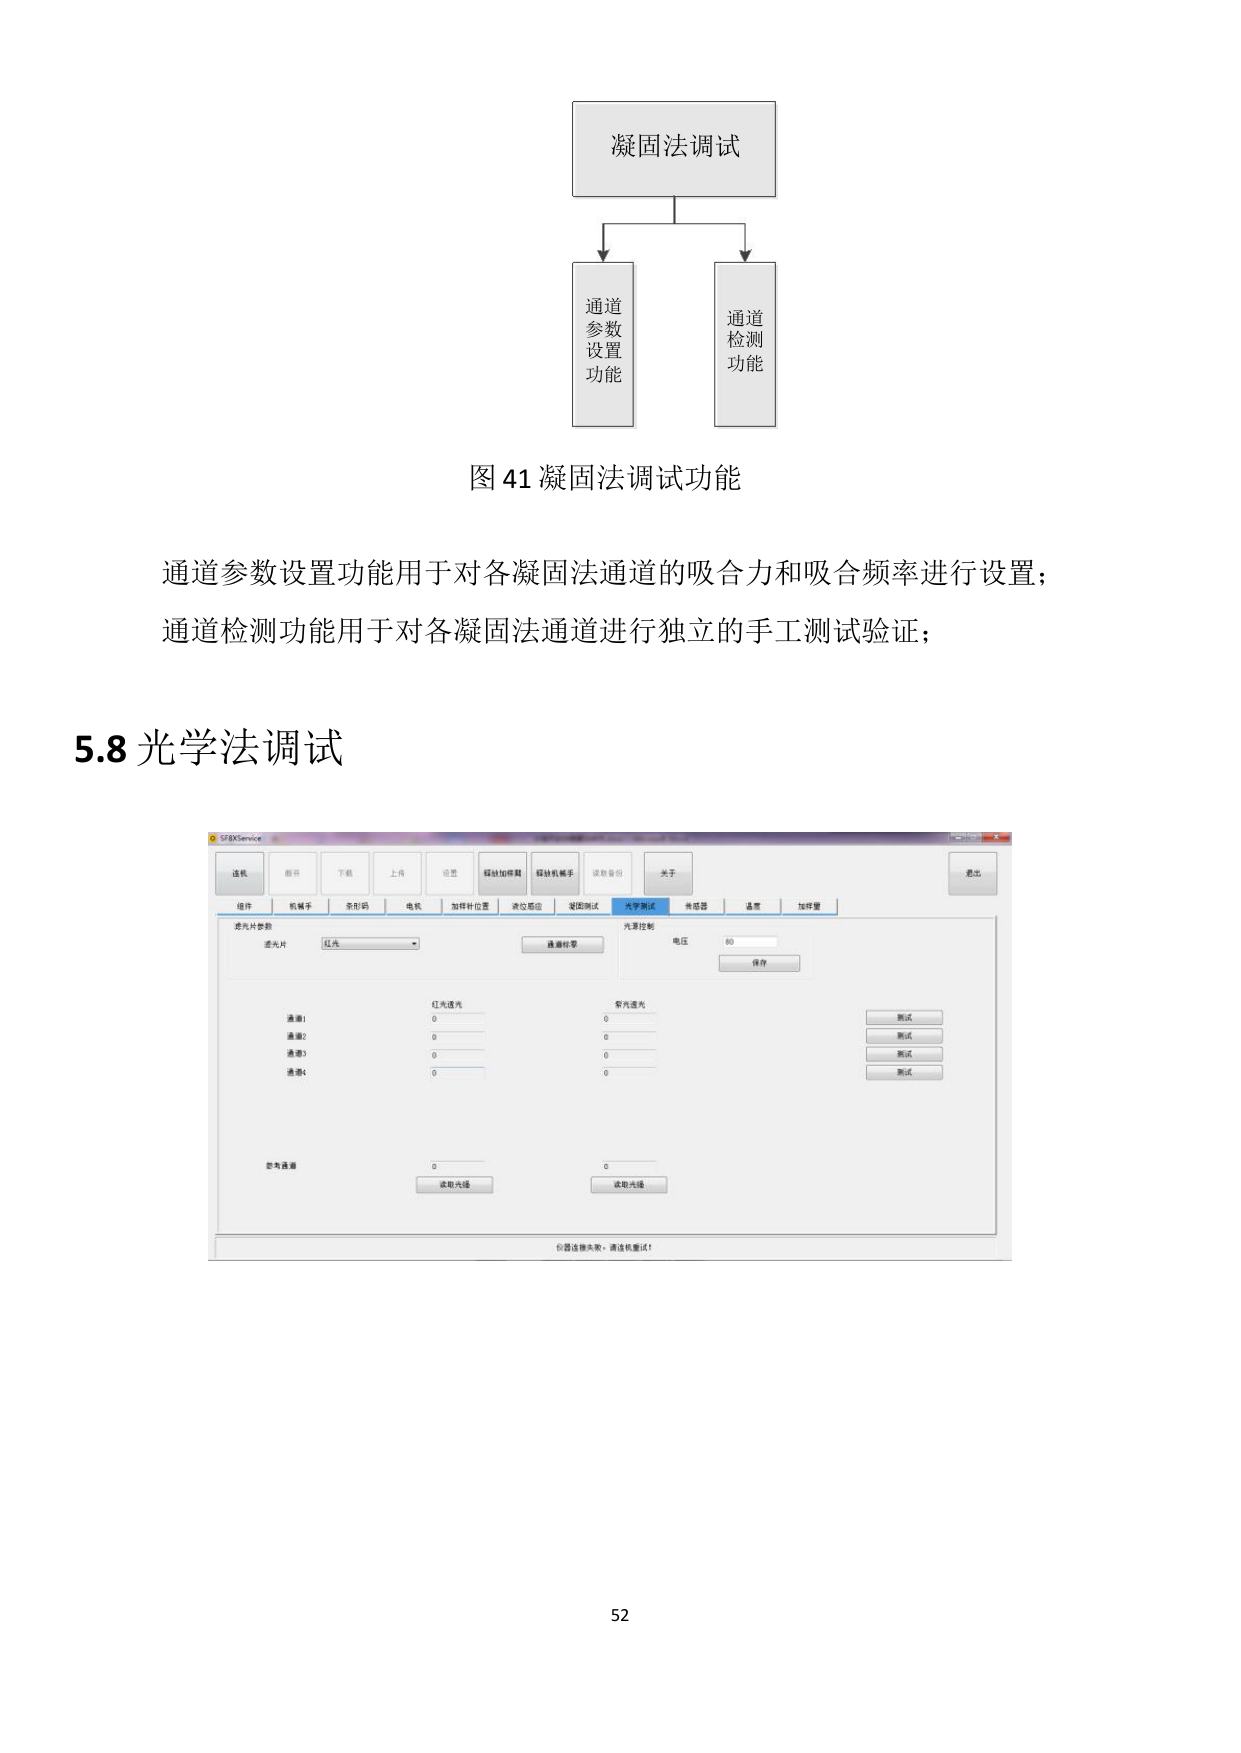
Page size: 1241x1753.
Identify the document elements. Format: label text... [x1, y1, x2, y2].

text 通道 [726, 310, 791, 329]
text 设置 [585, 340, 649, 362]
text 检测 [726, 329, 791, 351]
text 52 [611, 1603, 658, 1626]
text 通道 [585, 299, 649, 318]
text 5.8光学法调试 [74, 722, 404, 773]
text 参数 [585, 321, 649, 340]
picture [208, 832, 1012, 1262]
text 图41凝固法调试功能 [467, 459, 796, 495]
picture [571, 100, 778, 429]
text 通道参数设置功能用于对各凝固法通道的吸合力和吸合频率进行设置； [161, 560, 1202, 589]
text 凝固法调试 [610, 135, 777, 161]
text 通道检测功能用于对各凝固法通道进行独立的手工测试验证； [161, 589, 1202, 654]
text 功能 [585, 362, 649, 386]
text 功能 [726, 351, 791, 375]
